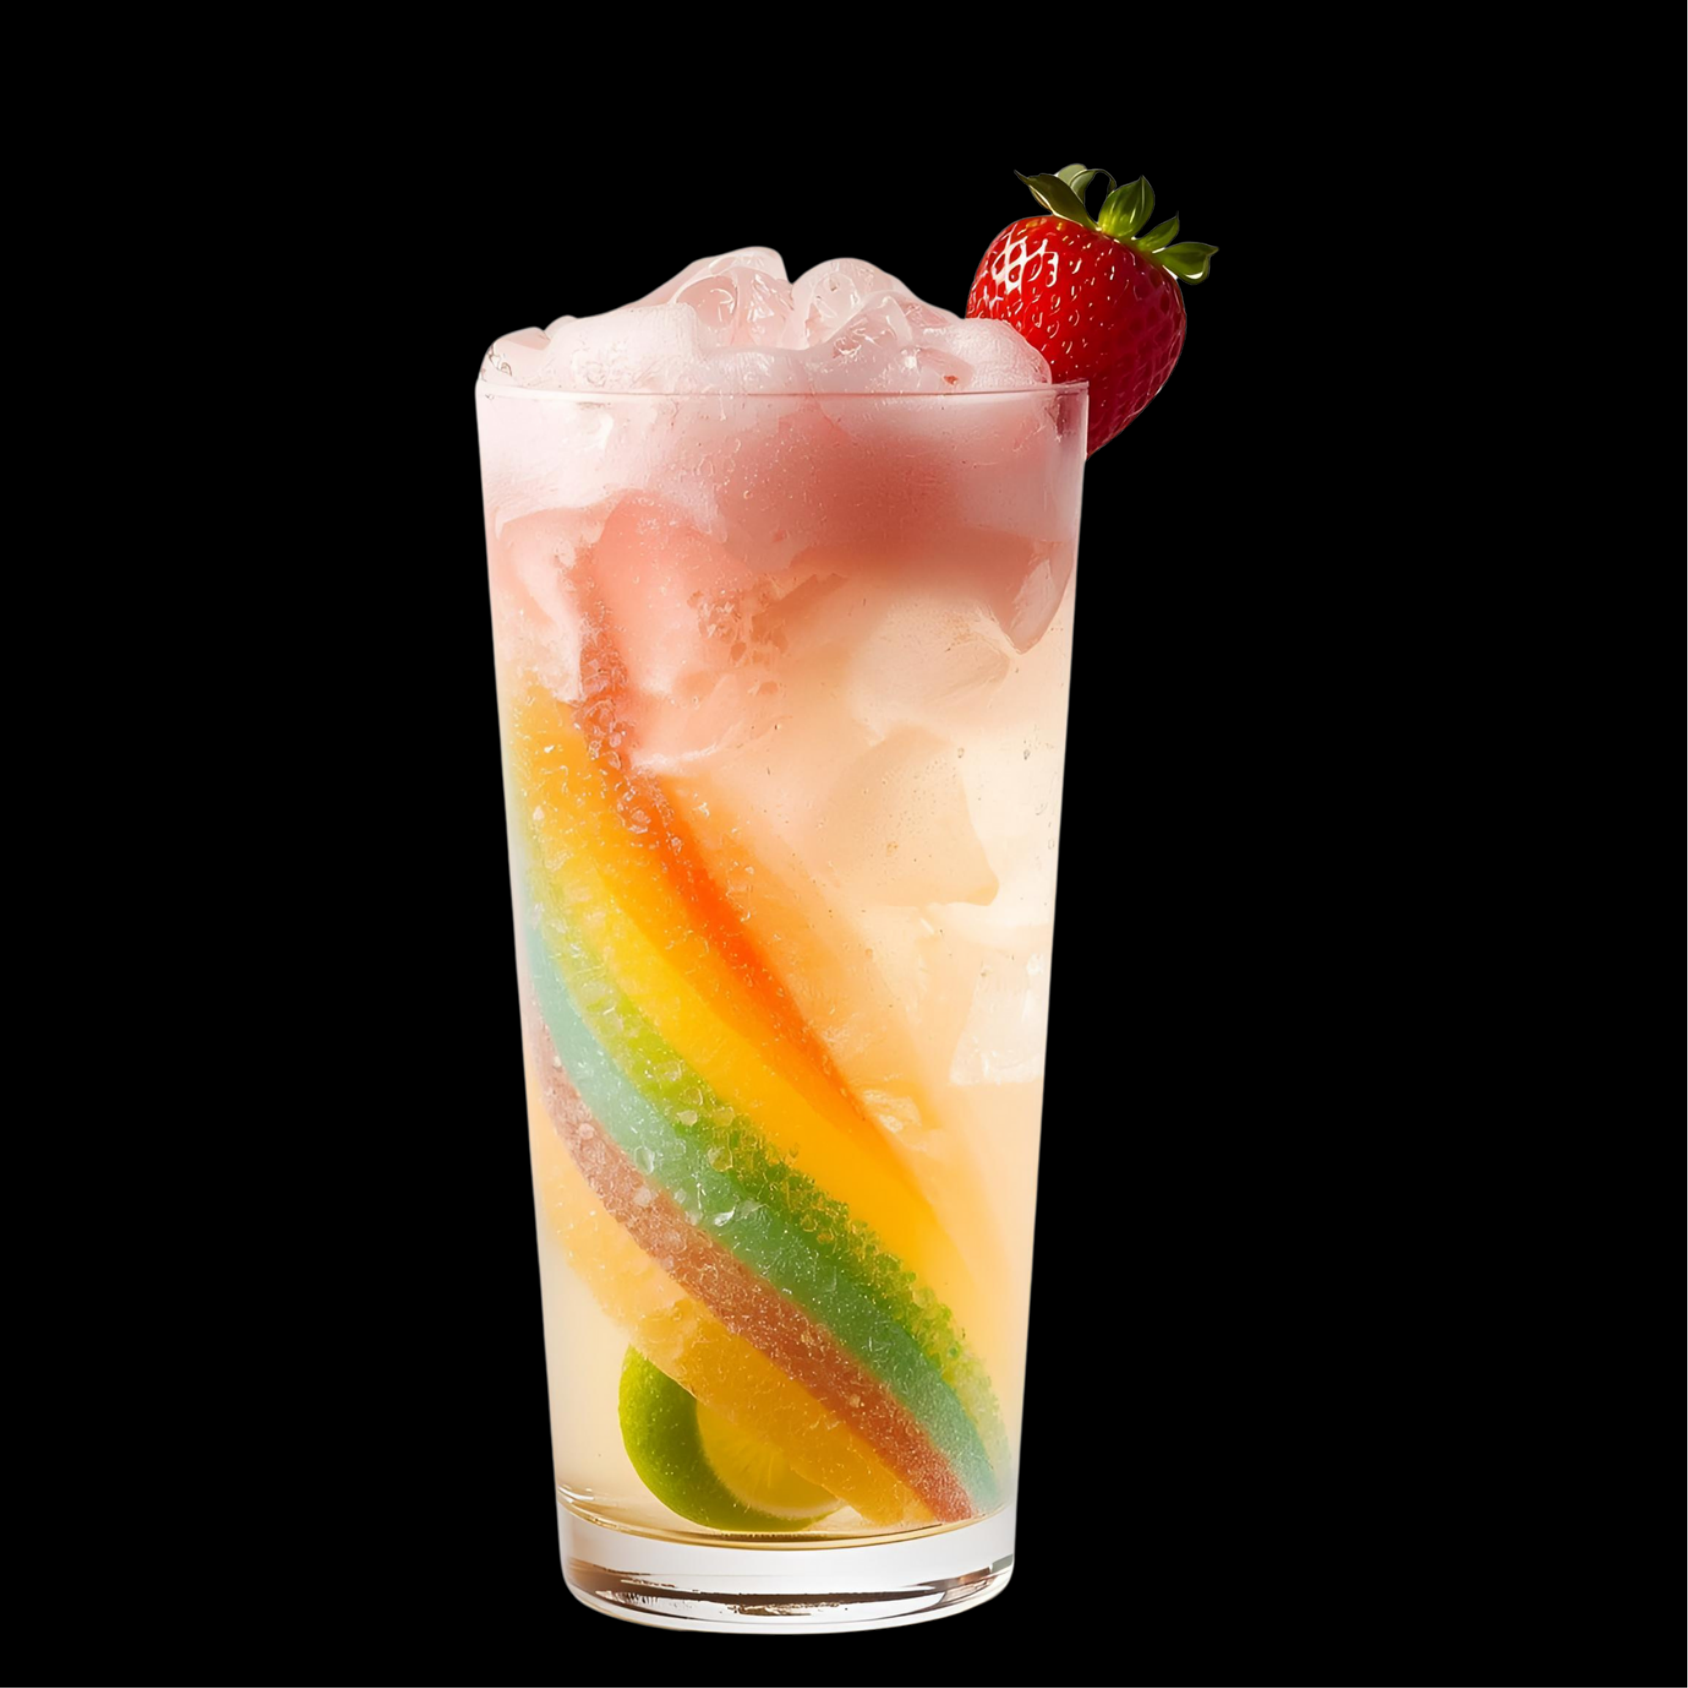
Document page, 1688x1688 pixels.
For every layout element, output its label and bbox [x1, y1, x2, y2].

picture [304, 25, 1239, 1688]
